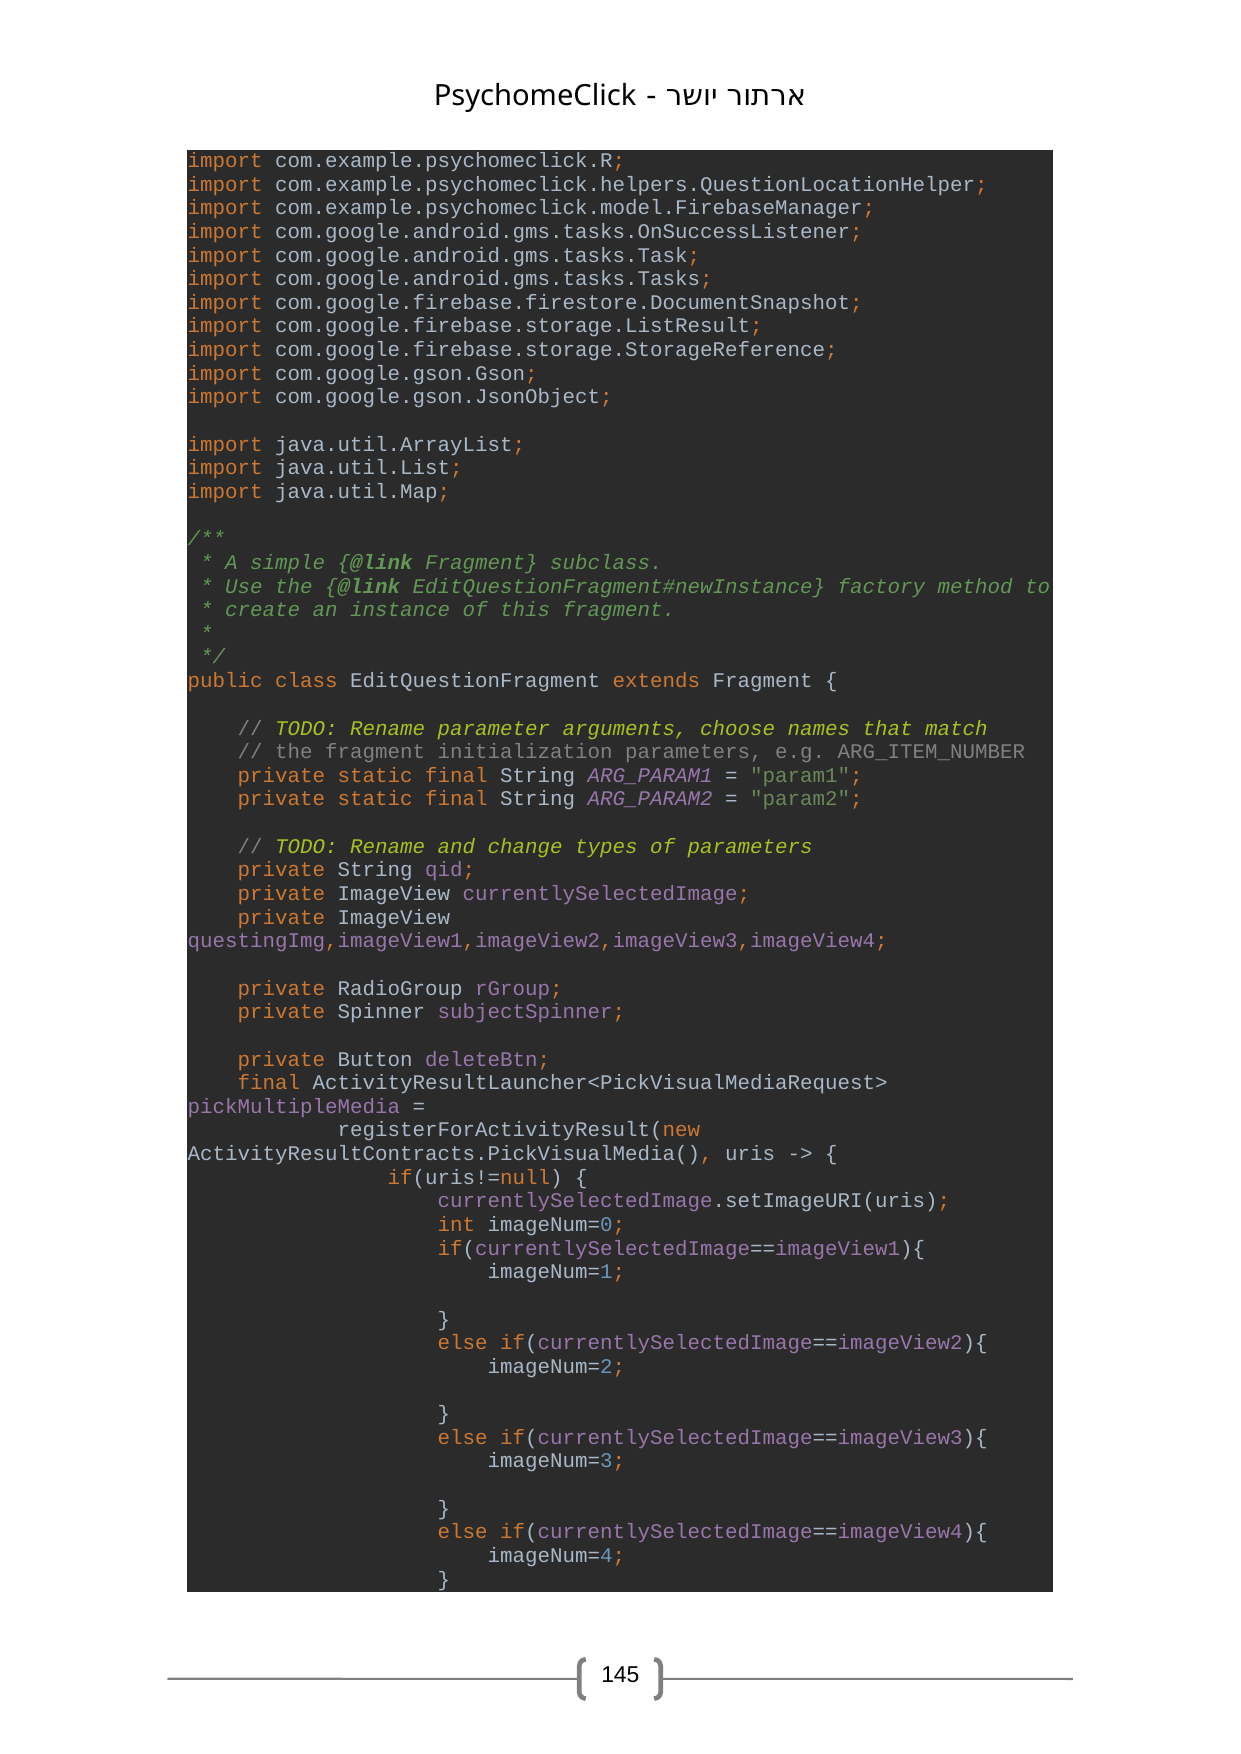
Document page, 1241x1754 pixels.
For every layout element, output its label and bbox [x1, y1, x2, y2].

text [187, 150, 1053, 1592]
